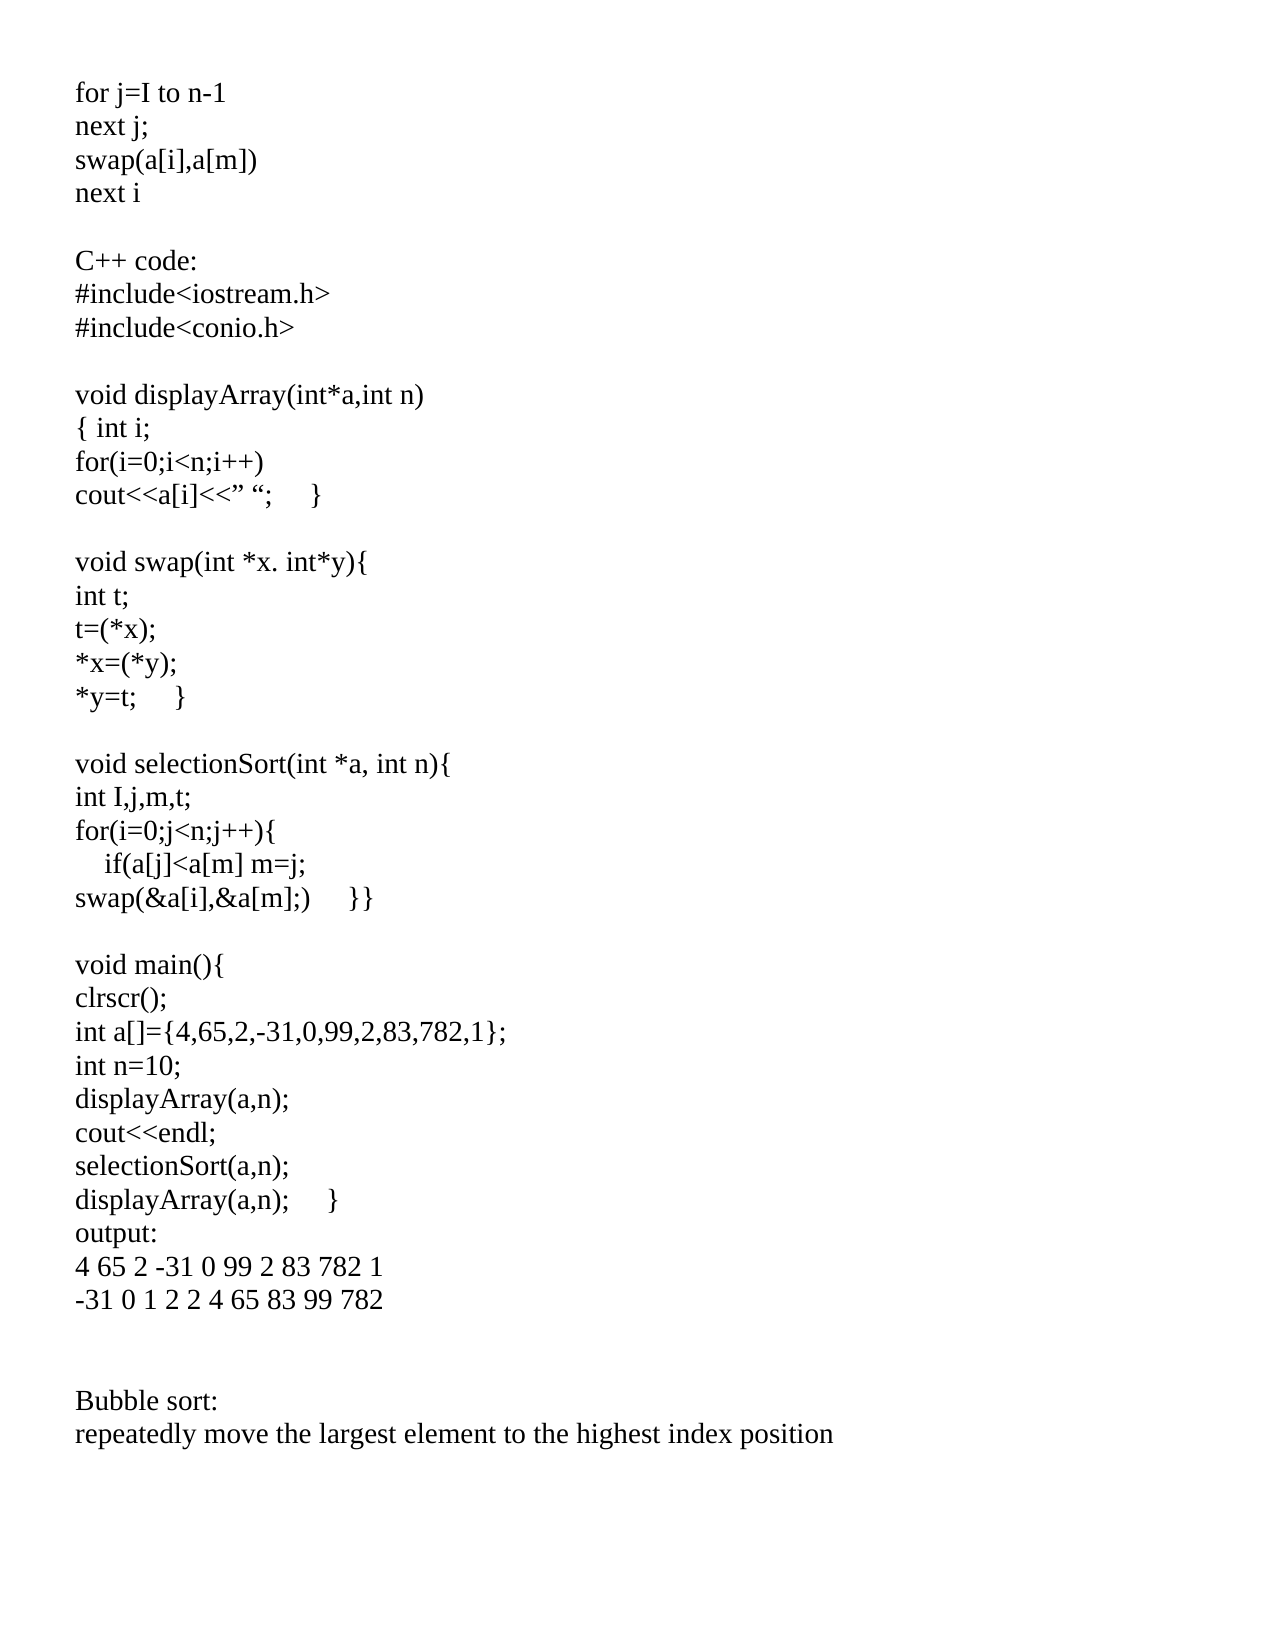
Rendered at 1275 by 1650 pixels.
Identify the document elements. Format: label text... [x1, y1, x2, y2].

text repeatedly move the largest element to the highest index position [75, 1417, 1200, 1450]
text *x=(*y); [75, 645, 1200, 679]
text swap(a[i],a[m]) [75, 142, 1200, 176]
text next j; [75, 108, 1200, 142]
text int t; [75, 578, 1200, 612]
text void selectionSort(int *a, int n){ [75, 746, 1200, 779]
text #include<conio.h> [75, 310, 1200, 343]
text int n=10; [75, 1048, 1200, 1081]
text int I,j,m,t; [75, 779, 1200, 813]
text swap(&a[i],&a[m];) }} [75, 880, 1200, 913]
text output: [75, 1215, 1200, 1249]
text -31 0 1 2 2 4 65 83 99 782 [75, 1282, 1200, 1316]
text void main(){ [75, 947, 1200, 981]
text cout<<a[i]<<” “; } [75, 477, 1200, 511]
text void displayArray(int*a,int n) [75, 377, 1200, 410]
text void swap(int *x. int*y){ [75, 544, 1200, 578]
text C++ code: [75, 243, 1200, 276]
text displayArray(a,n); } [75, 1182, 1200, 1215]
text #include<iostream.h> [75, 276, 1200, 310]
text for(i=0;j<n;j++){ [75, 813, 1200, 846]
text { int i; [75, 410, 1200, 444]
text int a[]={4,65,2,-31,0,99,2,83,782,1}; [75, 1014, 1200, 1048]
text 4 65 2 -31 0 99 2 83 782 1 [75, 1249, 1200, 1282]
text cout<<endl; [75, 1115, 1200, 1148]
text for j=I to n-1 [75, 75, 1200, 108]
text displayArray(a,n); [75, 1081, 1200, 1115]
text clrscr(); [75, 981, 1200, 1014]
text if(a[j]<a[m] m=j; [75, 846, 1200, 880]
text for(i=0;i<n;i++) [75, 444, 1200, 477]
text next i [75, 176, 1200, 209]
text *y=t; } [75, 679, 1200, 712]
text selectionSort(a,n); [75, 1148, 1200, 1182]
text Bubble sort: [75, 1383, 1200, 1417]
text t=(*x); [75, 612, 1200, 645]
